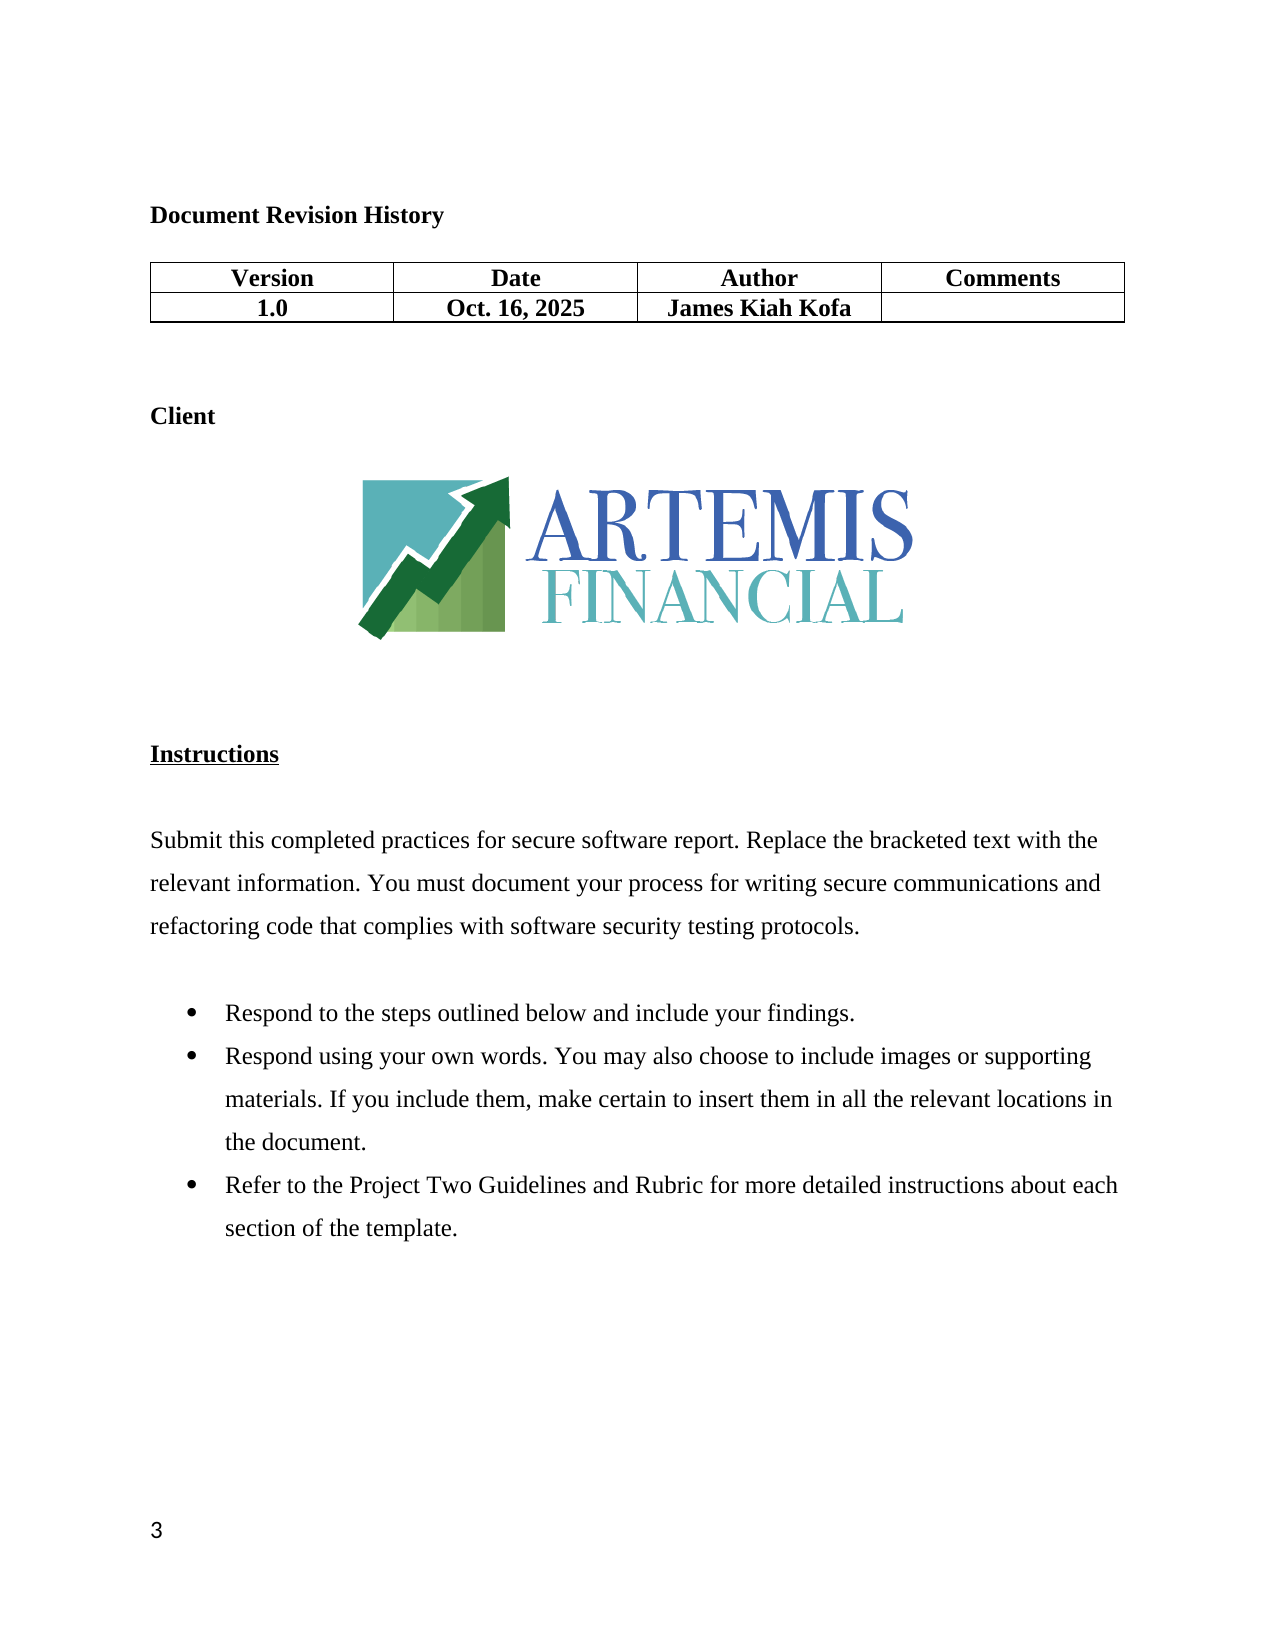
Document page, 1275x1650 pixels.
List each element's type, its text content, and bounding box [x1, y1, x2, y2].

table_cell Oct. 16, 2025 [394, 293, 637, 321]
table_cell [882, 293, 1124, 321]
table_header Version [151, 263, 393, 292]
table_cell James Kiah Kofa [638, 293, 881, 321]
table_header Date [394, 263, 637, 292]
picture [346, 462, 929, 661]
list Refer to the Project Two Guidelines and Rubric for more detailed instructions about each section of the template. [187, 1170, 1125, 1242]
list Respond using your own words. You may also choose to include images or supporting materials. If you include them, make certain to insert them in all the relevant locations in the document. [187, 1041, 1125, 1156]
table_cell 1.0 [151, 293, 393, 321]
table_header Author [638, 263, 881, 292]
list Respond to the steps outlined below and include your findings. [187, 998, 1125, 1026]
table_header Comments [882, 263, 1124, 292]
subtitle Instructions [150, 739, 1125, 768]
subtitle Document Revision History [150, 200, 1125, 229]
text Submit this completed practices for secure software report. Replace the bracketed text with the relevant information. You must document your process for writing secure communications and refactoring code that complies with software security testing protocols. [150, 825, 1125, 940]
subtitle Client [150, 401, 1125, 430]
